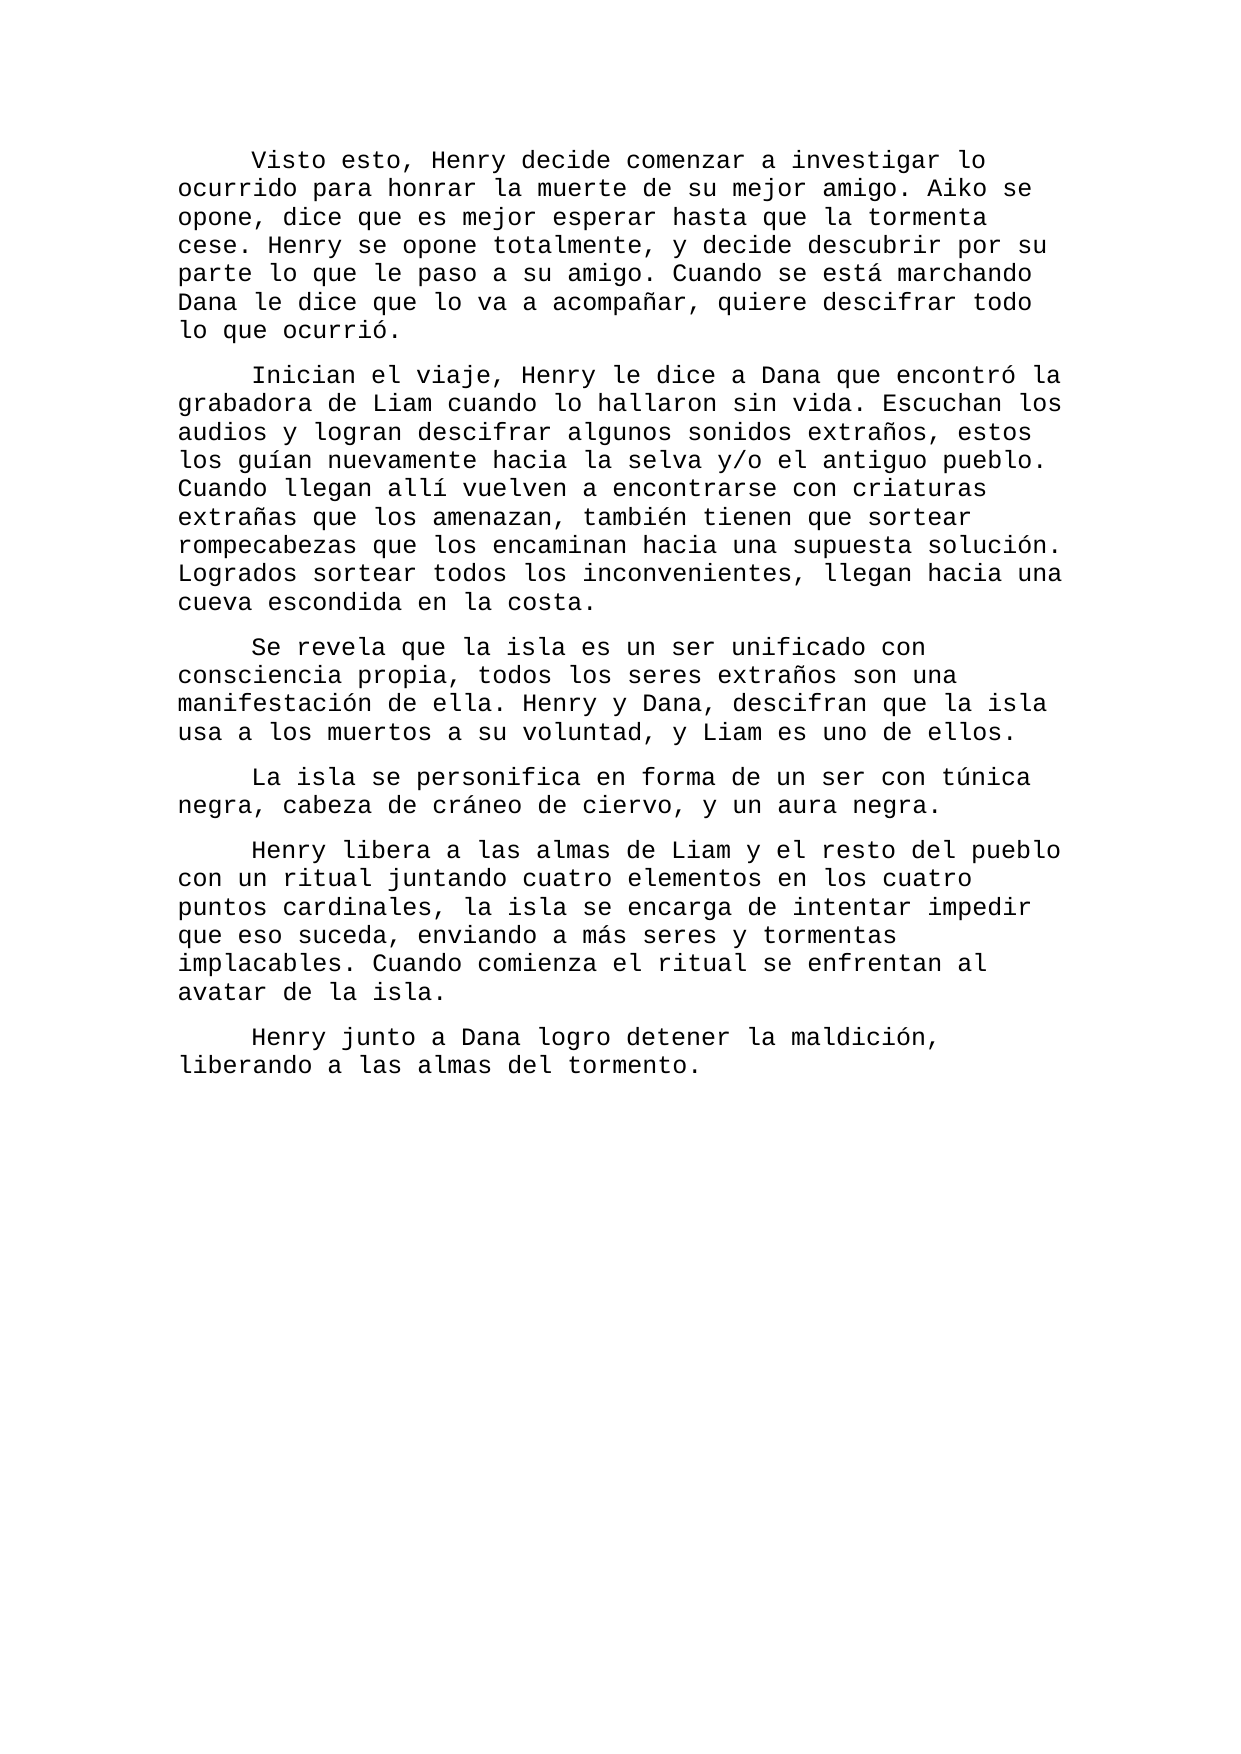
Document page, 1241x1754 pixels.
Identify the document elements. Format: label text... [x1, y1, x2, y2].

text La isla se personifica en forma de un ser con túnica negra, cabeza de cráneo de ciervo, y un aura negra. [177, 764, 1063, 821]
text Visto esto, Henry decide comenzar a investigar lo ocurrido para honrar la muerte de su mejor amigo. Aiko se opone, dice que es mejor esperar hasta que la tormenta cese. Henry se opone totalmente, y decide descubrir por su parte lo que le paso a su amigo. Cuando se está marchando Dana le dice que lo va a acompañar, quiere descifrar todo lo que ocurrió. [177, 148, 1063, 346]
text Henry libera a las almas de Liam y el resto del pueblo con un ritual juntando cuatro elementos en los cuatro puntos cardinales, la isla se encarga de intentar impedir que eso suceda, enviando a más seres y tormentas implacables. Cuando comienza el ritual se enfrentan al avatar de la isla. [177, 838, 1063, 1008]
text Se revela que la isla es un ser unificado con consciencia propia, todos los seres extraños son una manifestación de ella. Henry y Dana, descifran que la isla usa a los muertos a su voluntad, y Liam es uno de ellos. [177, 634, 1063, 748]
text Inician el viaje, Henry le dice a Dana que encontró la grabadora de Liam cuando lo hallaron sin vida. Escuchan los audios y logran descifrar algunos sonidos extraños, estos los guían nuevamente hacia la selva y/o el antiguo pueblo. Cuando llegan allí vuelven a encontrarse con criaturas extrañas que los amenazan, también tienen que sortear rompecabezas que los encaminan hacia una supuesta solución. Logrados sortear todos los inconvenientes, llegan hacia una cueva escondida en la costa. [177, 363, 1063, 618]
text Henry junto a Dana logro detener la maldición, liberando a las almas del tormento. [177, 1024, 1063, 1081]
